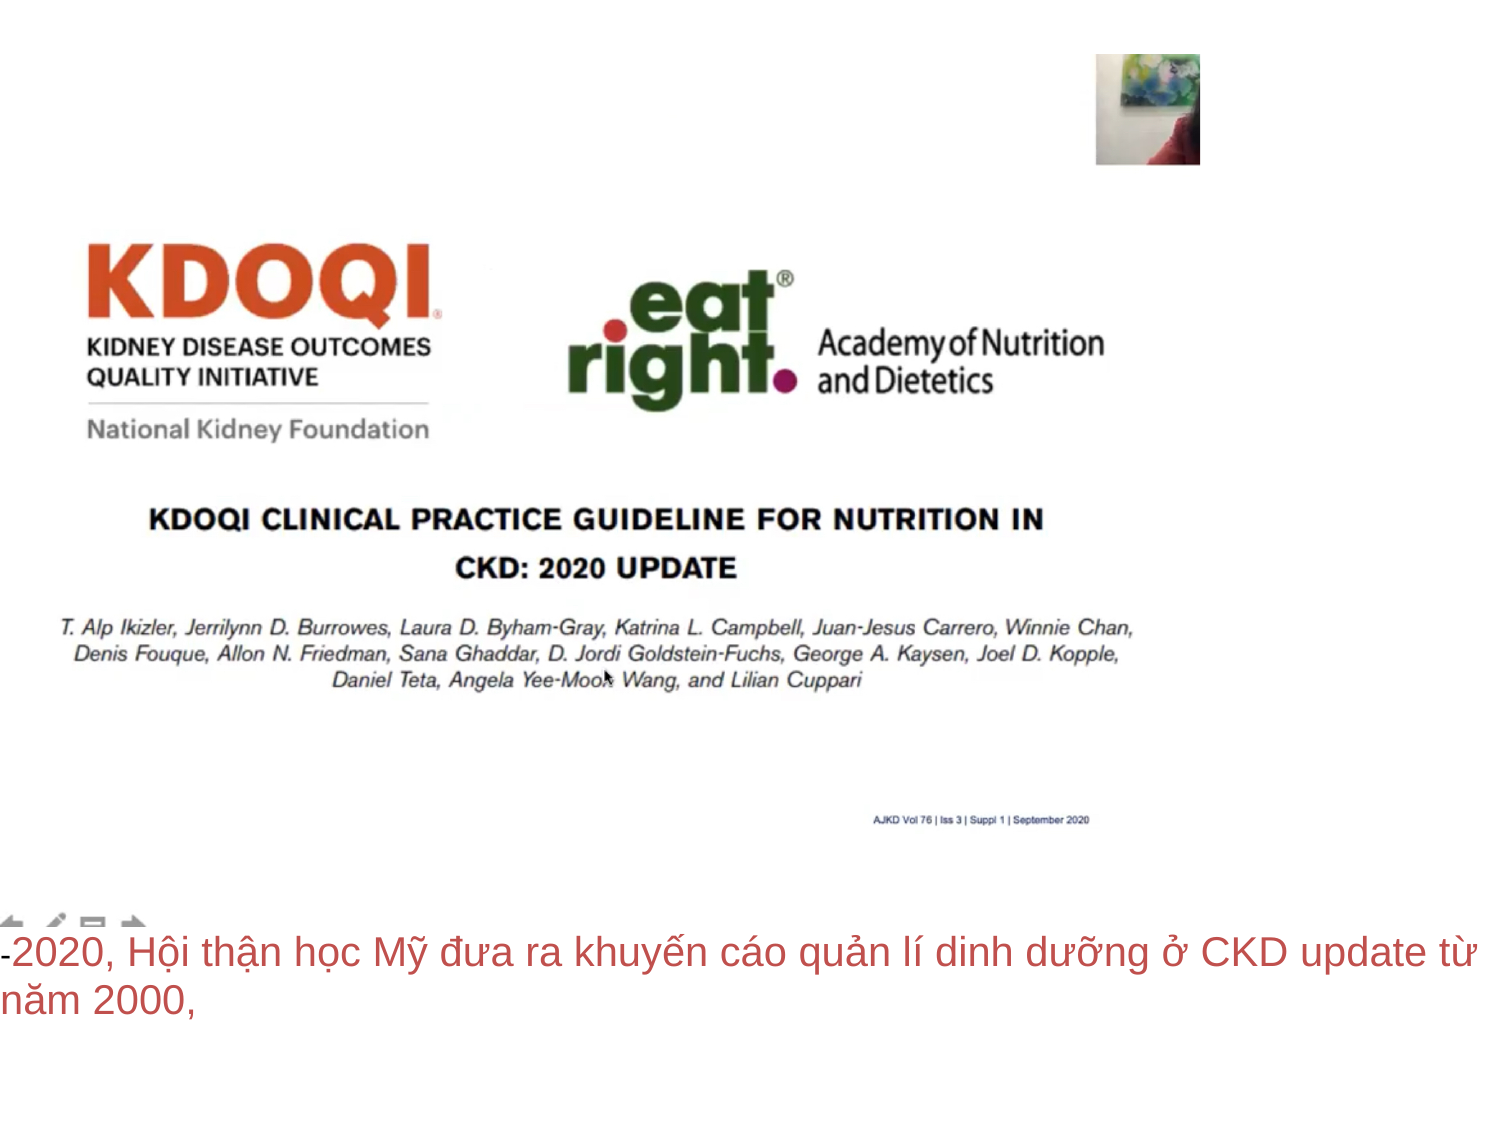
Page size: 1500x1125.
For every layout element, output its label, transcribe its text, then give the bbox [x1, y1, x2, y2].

picture [0, 54, 1200, 927]
text -2020, Hội thận học Mỹ đưa ra khuyến cáo quản lí dinh dưỡng ở CKD update từ năm 2000, [0, 927, 1500, 1023]
